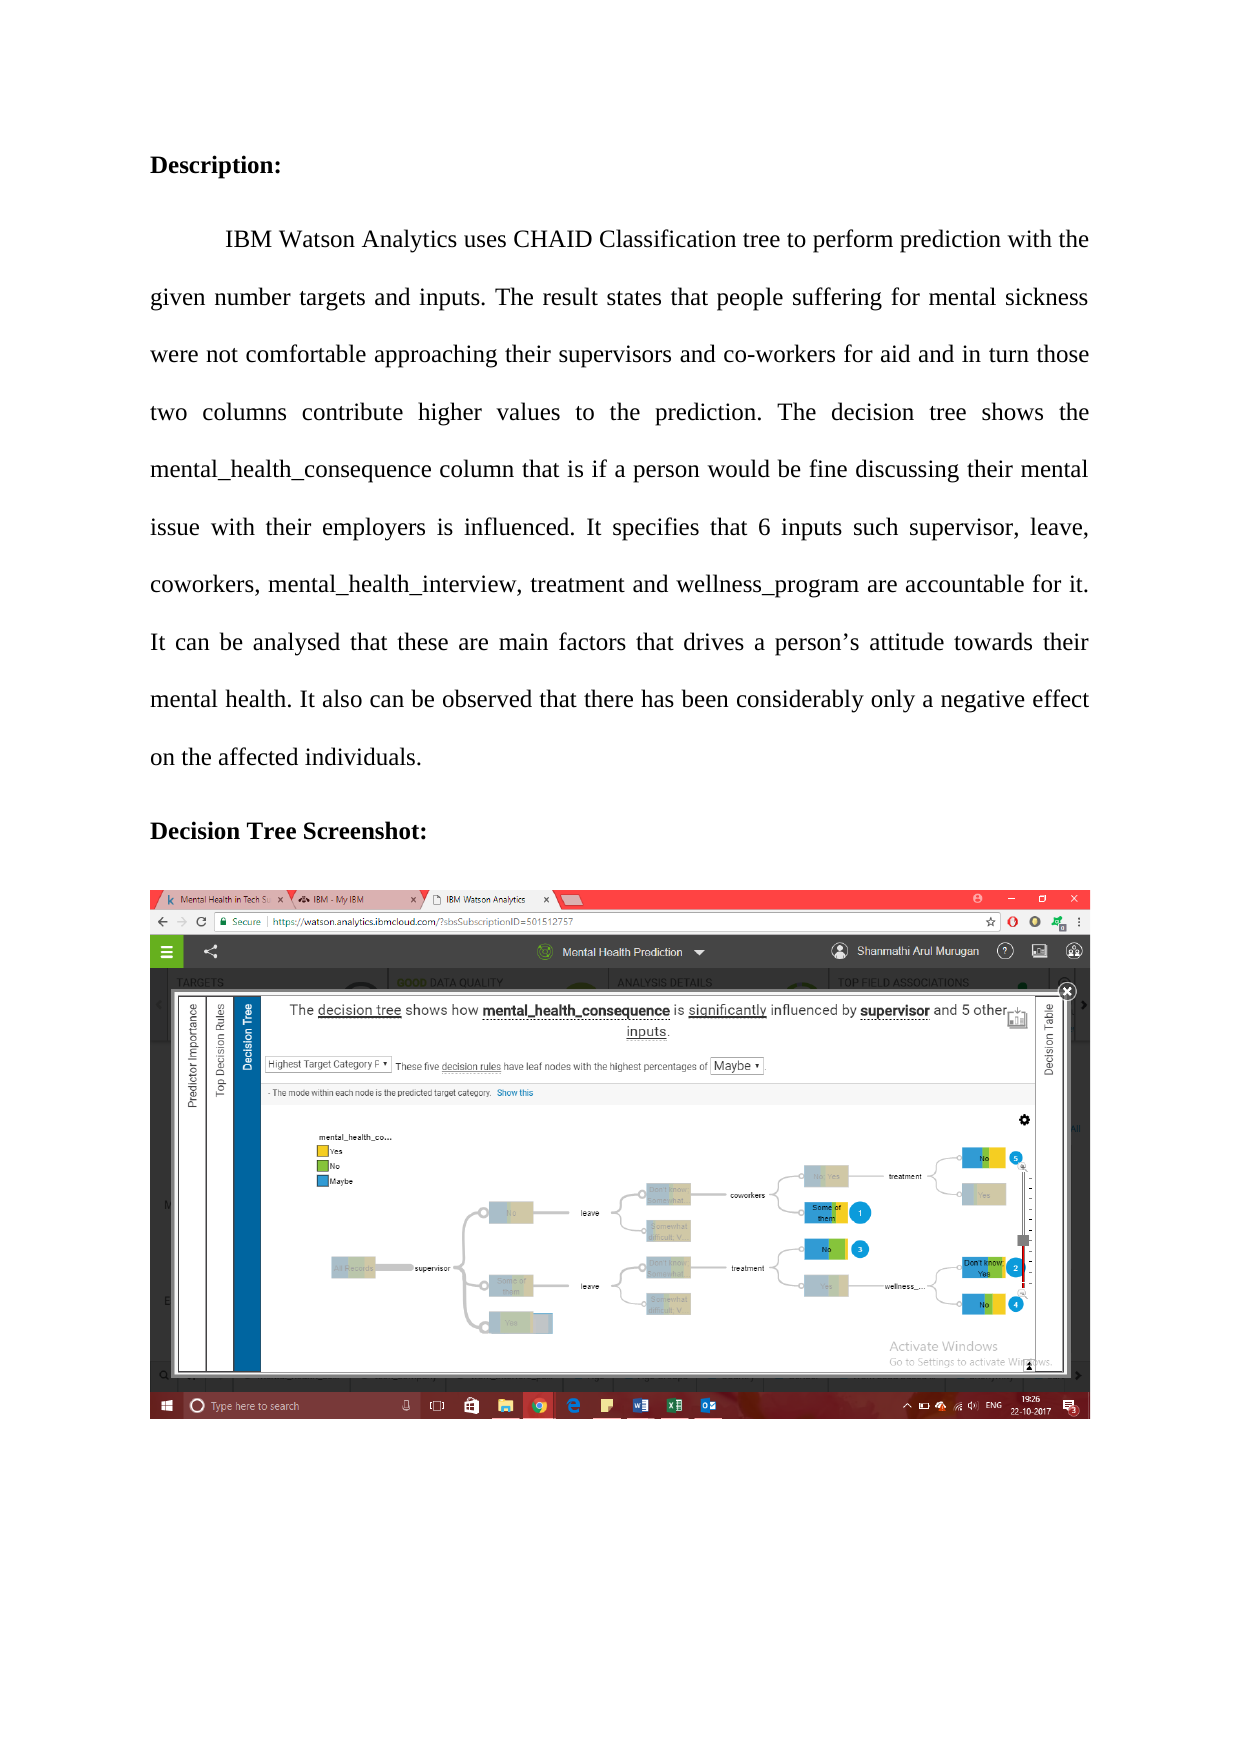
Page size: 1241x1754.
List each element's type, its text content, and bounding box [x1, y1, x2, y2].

picture [150, 890, 1091, 1419]
text IBM Watson Analytics uses CHAID Classification tree to perform prediction with the given number targets and inputs. The result states that people suffering for mental sickness were not comfortable approaching their supervisors and co-workers for aid and in turn those two columns contribute higher values to the prediction. The decision tree shows the mental_health_consequence column that is if a person would be fine discussing their mental issue with their employers is influenced. It specifies that 6 inputs such supervisor, leave, coworkers, mental_health_interview, treatment and wellness_program are accountable for it. It can be analysed that these are main factors that drives a person’s attitude towards their mental health. It also can be observed that there has been considerably only a negative effect on the affected individuals. [150, 224, 1090, 770]
text Description: [150, 150, 1090, 179]
text Decision Tree Screenshot: [150, 816, 1090, 844]
